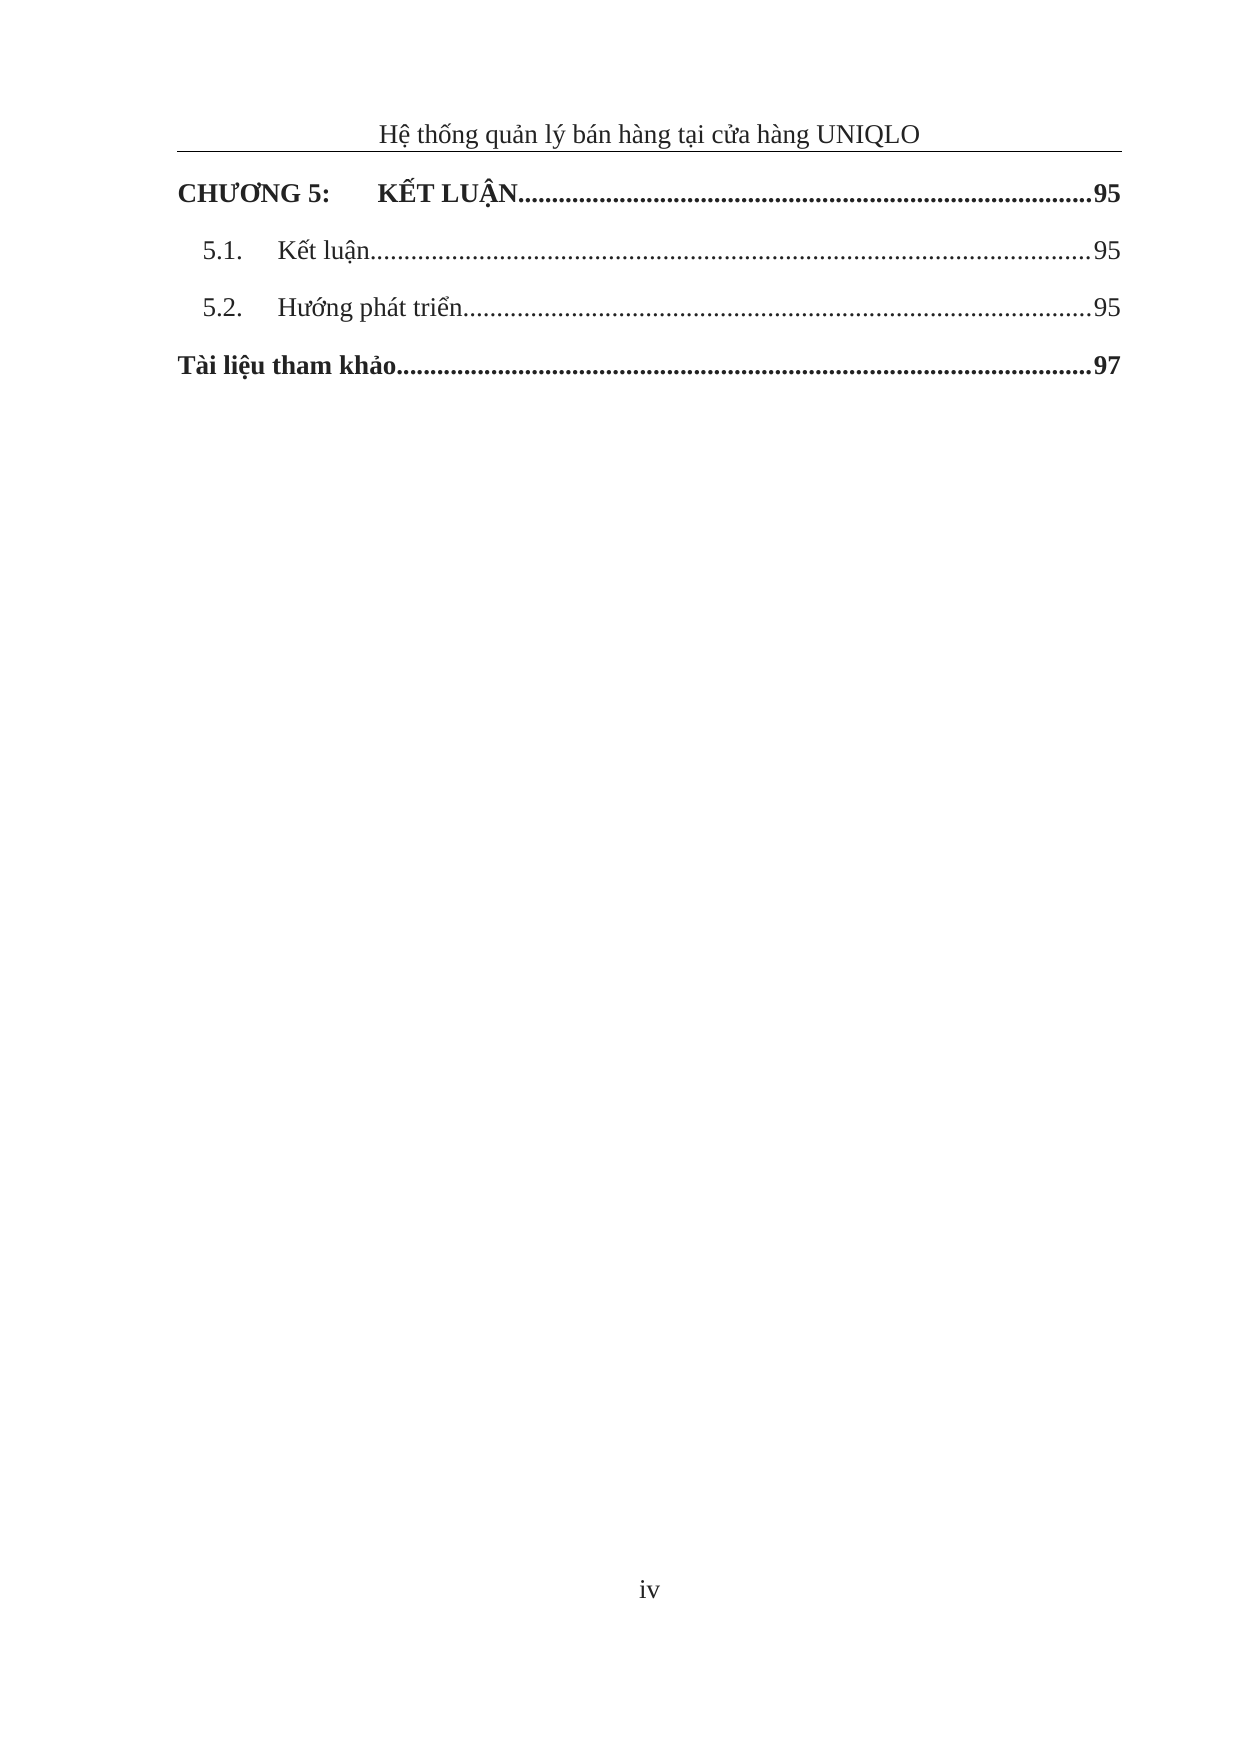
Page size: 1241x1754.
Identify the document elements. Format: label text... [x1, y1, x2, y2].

text 5.1. Kết luận 95 [202, 234, 1122, 265]
text Tài liệu tham khảo 97 [177, 349, 1122, 380]
text 5.2. Hướng phát triển 95 [202, 292, 1122, 323]
text CHƯƠNG 5: KẾT LUẬN 95 [177, 177, 1122, 208]
